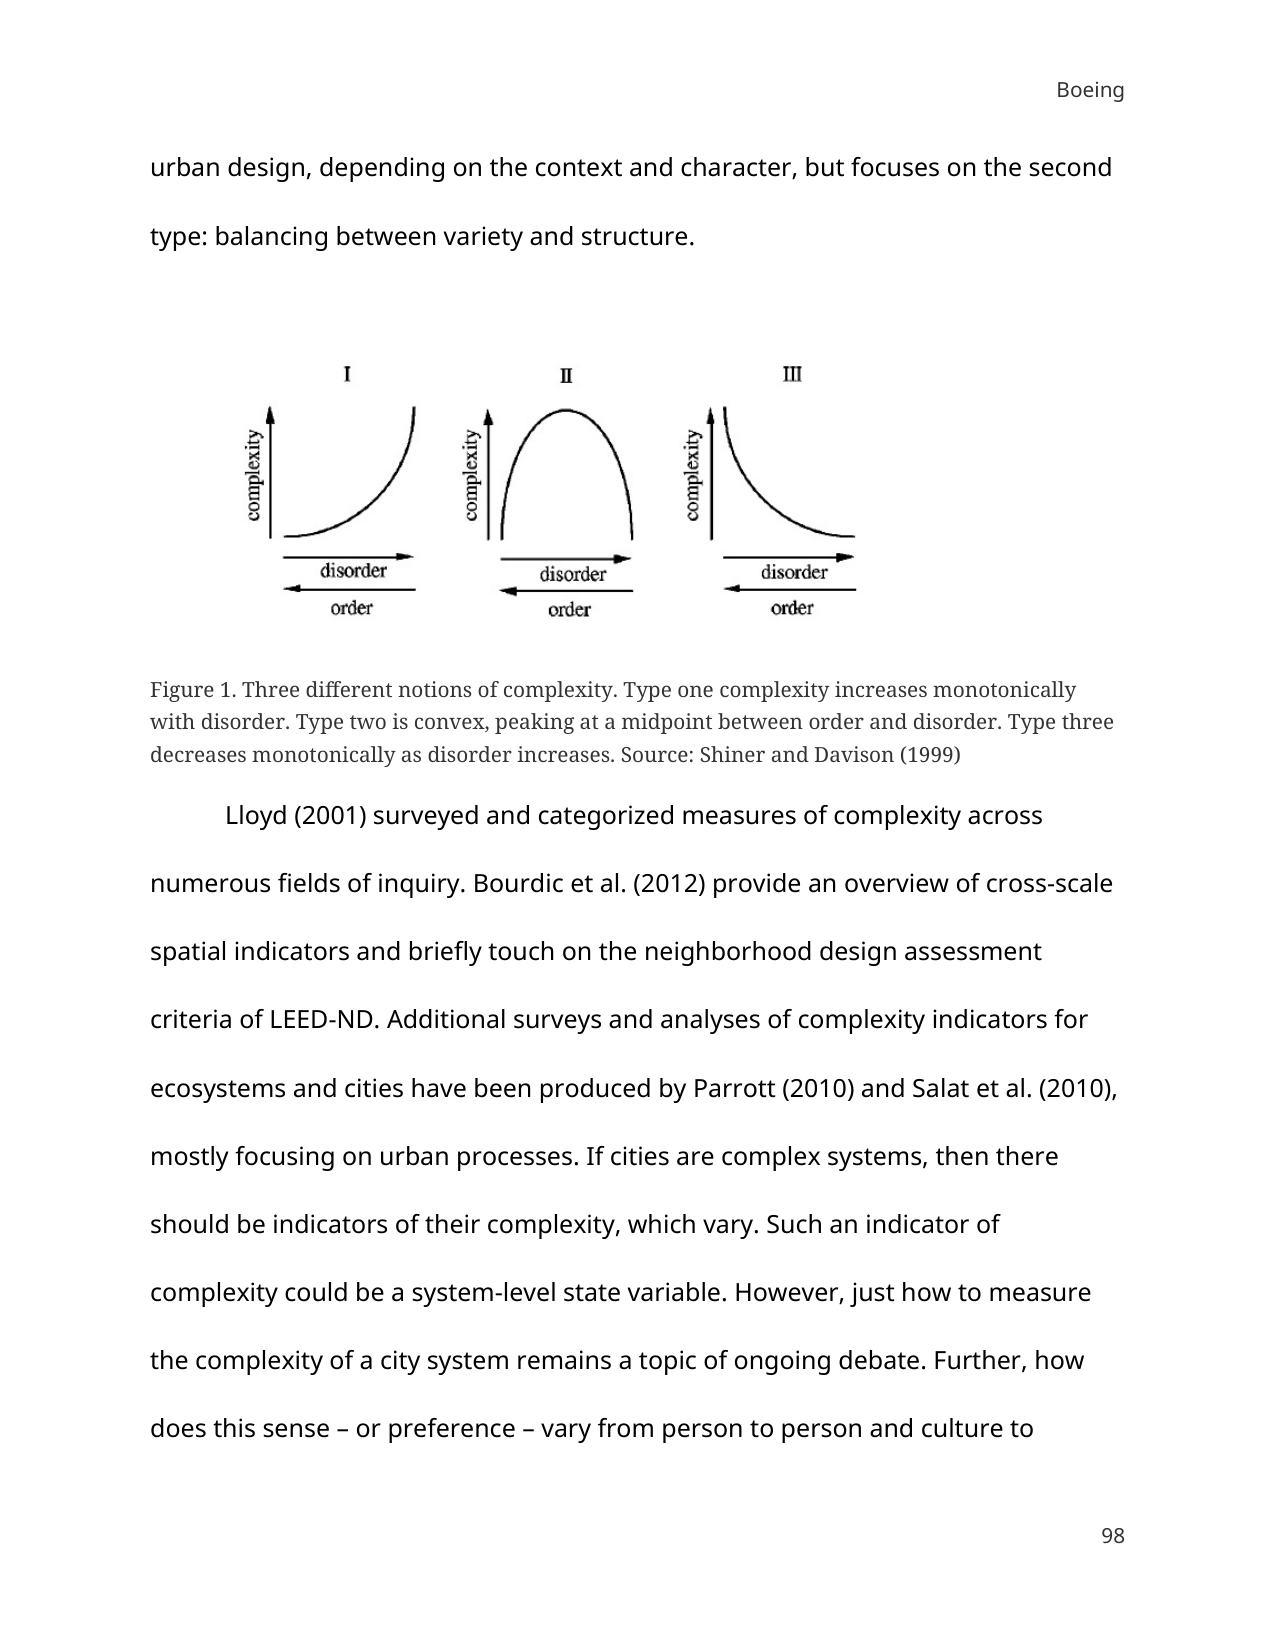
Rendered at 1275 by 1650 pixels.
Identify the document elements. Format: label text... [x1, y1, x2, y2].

picture [225, 354, 884, 641]
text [150, 150, 1125, 252]
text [150, 798, 1125, 1445]
text Figure 1. Three different notions of complexity. Type one complexity increases monotonically with disorder. Type two is convex, peaking at a midpoint between order and disorder. Type three decreases monotonically as disorder increases. Source: Shiner and Davison (1999) [150, 675, 1125, 768]
